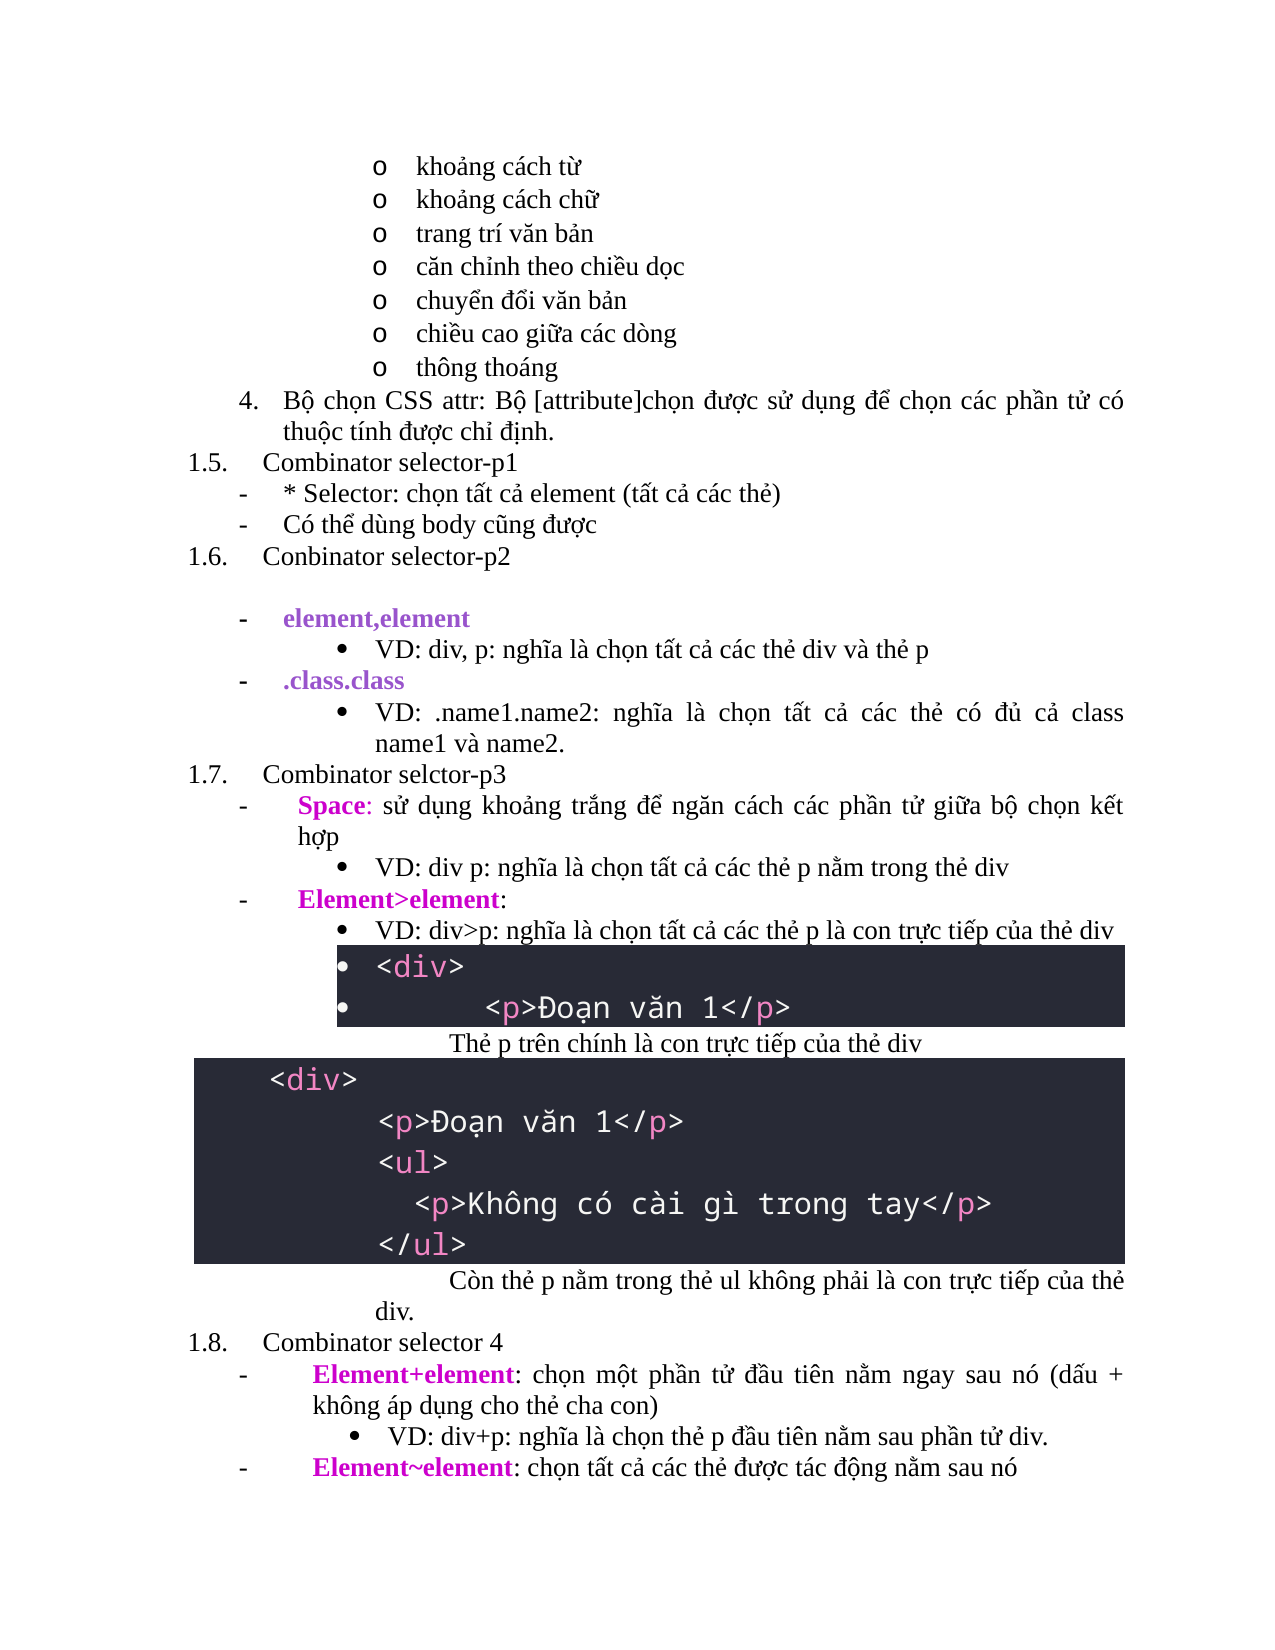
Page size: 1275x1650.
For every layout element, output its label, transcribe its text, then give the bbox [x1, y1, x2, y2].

text <div> [194, 1058, 1125, 1100]
list <p>Đoạn văn 1</p> [337, 986, 1125, 1027]
list khoảng cách từ [372, 150, 1125, 183]
list Thẻ p trên chính là con trực tiếp của thẻ div [375, 1027, 1125, 1058]
list element,element [239, 602, 1125, 633]
list <div> [337, 945, 1125, 986]
text <p>Đoạn văn 1</p> [194, 1100, 1125, 1141]
list VD: div p: nghĩa là chọn tất cả các thẻ p nằm trong thẻ div [337, 851, 1125, 883]
list Combinator selector-p1 [187, 446, 1125, 477]
list chiều cao giữa các dòng [372, 317, 1125, 351]
list Element~element: chọn tất cả các thẻ được tác động nằm sau nó [239, 1451, 1125, 1482]
list * Selector: chọn tất cả element (tất cả các thẻ) [239, 477, 1125, 509]
list khoảng cách chữ [372, 183, 1125, 217]
list Còn thẻ p nằm trong thẻ ul không phải là con trực tiếp của thẻ div. [375, 1264, 1125, 1327]
text <p>Không có cài gì trong tay</p> [194, 1182, 1125, 1223]
list Combinator selctor-p3 [187, 758, 1125, 789]
list chuyển đổi văn bản [372, 284, 1125, 317]
list căn chỉnh theo chiều dọc [372, 250, 1125, 284]
text </ul> [194, 1223, 1125, 1264]
list Space: sử dụng khoảng trắng để ngăn cách các phần tử giữa bộ chọn kết hợp [239, 789, 1125, 851]
list Element>element: [239, 883, 1125, 914]
list VD: div>p: nghĩa là chọn tất cả các thẻ p là con trực tiếp của thẻ div [337, 914, 1125, 945]
list .class.class [239, 664, 1125, 696]
list Có thể dùng body cũng được [239, 509, 1125, 540]
list trang trí văn bản [372, 217, 1125, 250]
list Combinator selector 4 [187, 1327, 1125, 1358]
list Element+element: chọn một phần tử đầu tiên nằm ngay sau nó (dấu + không áp dụng cho thẻ cha con) [239, 1358, 1125, 1420]
list VD: div+p: nghĩa là chọn thẻ p đầu tiên nằm sau phần tử div. [350, 1420, 1125, 1451]
list Bộ chọn CSS attr: Bộ [attribute]chọn được sử dụng để chọn các phần tử có thuộc tính được chỉ định. [239, 384, 1125, 446]
list VD: div, p: nghĩa là chọn tất cả các thẻ div và thẻ p [337, 633, 1125, 664]
text <ul> [194, 1141, 1125, 1182]
list thông thoáng [372, 351, 1125, 384]
list Conbinator selector-p2 [187, 540, 1125, 571]
list VD: .name1.name2: nghĩa là chọn tất cả các thẻ có đủ cả class name1 và name2. [337, 696, 1125, 758]
